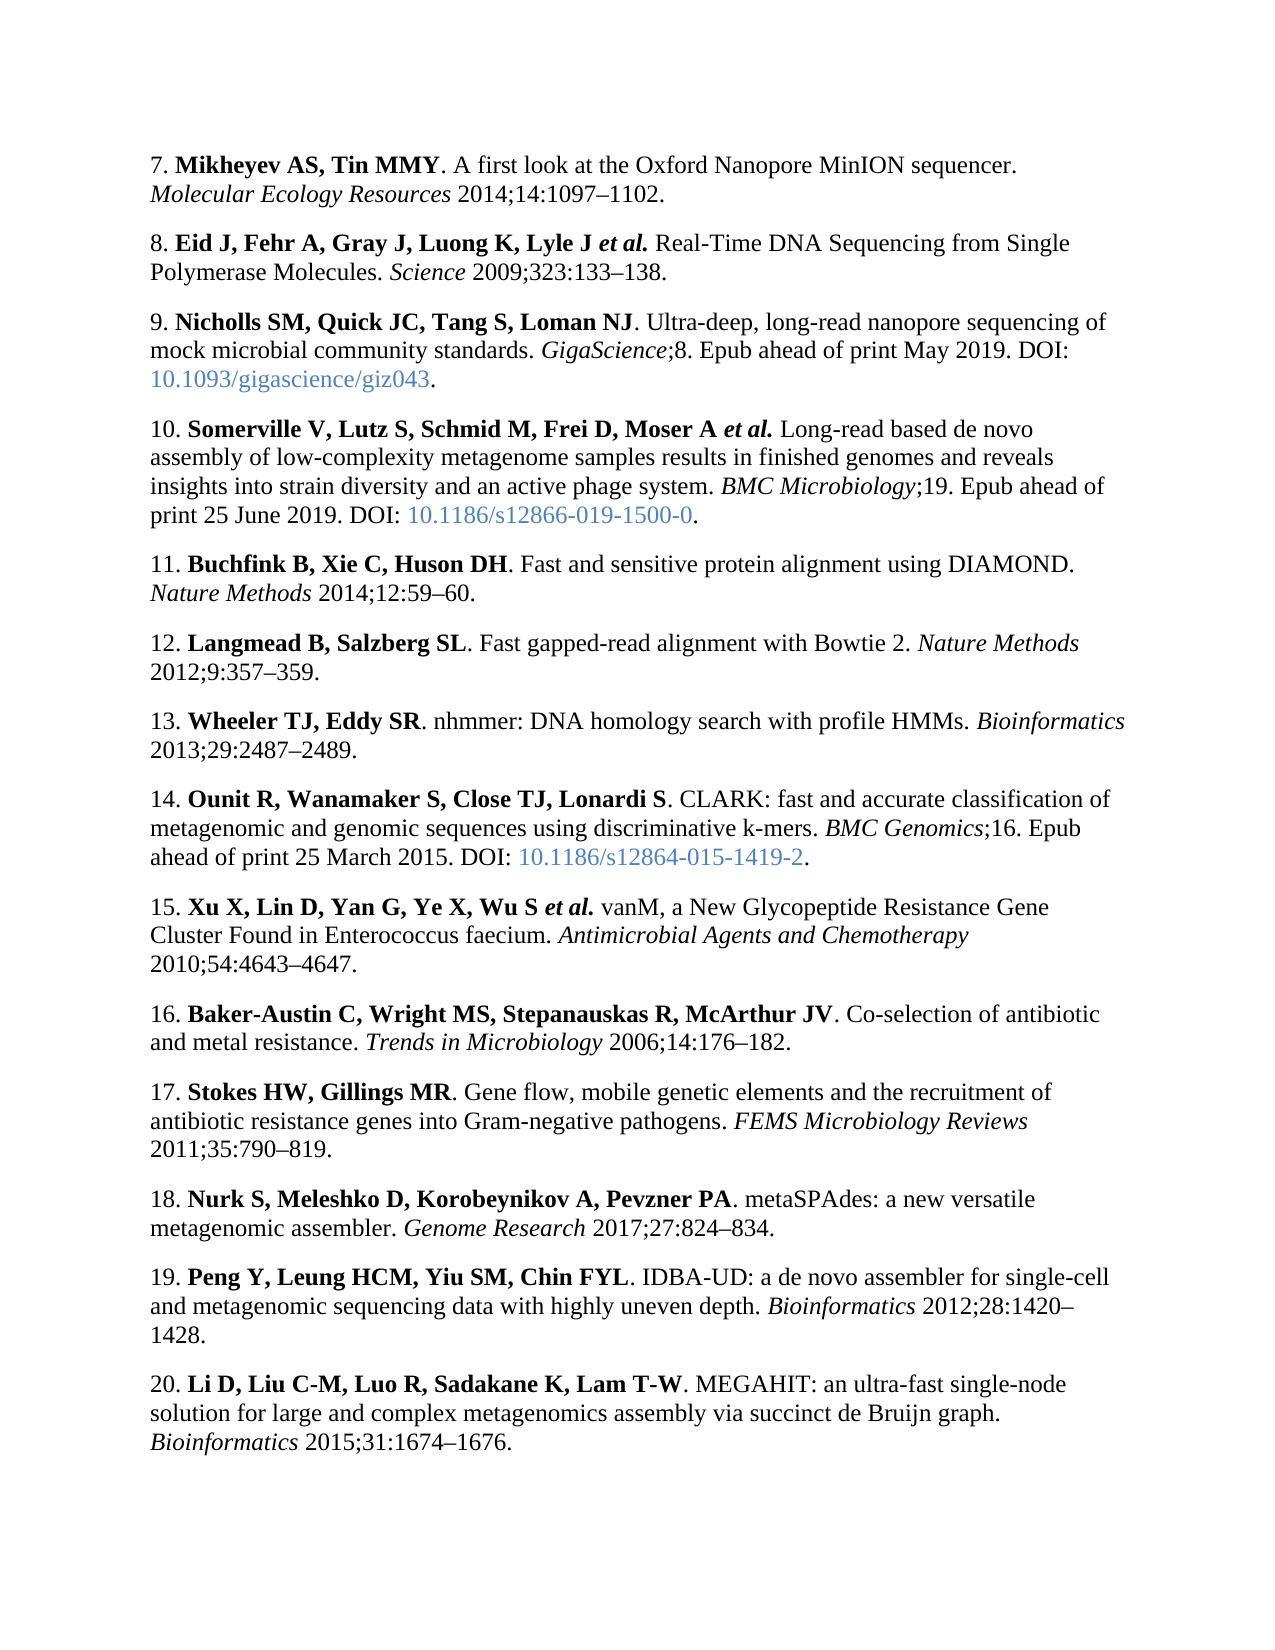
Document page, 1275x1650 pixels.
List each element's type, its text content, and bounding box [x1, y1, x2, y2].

text 9. Nicholls SM, Quick JC, Tang S, Loman NJ. Ultra-deep, long-read nanopore sequencing of mock microbial community standards. GigaScience;8. Epub ahead of print May 2019. DOI: 10.1093/gigascience/giz043. [150, 307, 1125, 393]
text 17. Stokes HW, Gillings MR. Gene flow, mobile genetic elements and the recruitment of antibiotic resistance genes into Gram-negative pathogens. FEMS Microbiology Reviews 2011;35:790–819. [150, 1077, 1125, 1163]
text 11. Buchfink B, Xie C, Huson DH. Fast and sensitive protein alignment using DIAMOND. Nature Methods 2014;12:59–60. [150, 549, 1125, 607]
text 20. Li D, Liu C-M, Luo R, Sadakane K, Lam T-W. MEGAHIT: an ultra-fast single-node solution for large and complex metagenomics assembly via succinct de Bruijn graph. Bioinformatics 2015;31:1674–1676. [150, 1369, 1125, 1456]
text 18. Nurk S, Meleshko D, Korobeynikov A, Pevzner PA. metaSPAdes: a new versatile metagenomic assembler. Genome Research 2017;27:824–834. [150, 1184, 1125, 1242]
text 8. Eid J, Fehr A, Gray J, Luong K, Lyle J et al. Real-Time DNA Sequencing from Single Polymerase Molecules. Science 2009;323:133–138. [150, 228, 1125, 286]
text 14. Ounit R, Wanamaker S, Close TJ, Lonardi S. CLARK: fast and accurate classification of metagenomic and genomic sequences using discriminative k-mers. BMC Genomics;16. Epub ahead of print 25 March 2015. DOI: 10.1186/s12864-015-1419-2. [150, 784, 1125, 871]
text 10. Somerville V, Lutz S, Schmid M, Frei D, Moser A et al. Long-read based de novo assembly of low-complexity metagenome samples results in finished genomes and reveals insights into strain diversity and an active phage system. BMC Microbiology;19. Epub ahead of print 25 June 2019. DOI: 10.1186/s12866-019-1500-0. [150, 414, 1125, 529]
text 13. Wheeler TJ, Eddy SR. nhmmer: DNA homology search with profile HMMs. Bioinformatics 2013;29:2487–2489. [150, 706, 1125, 764]
text 19. Peng Y, Leung HCM, Yiu SM, Chin FYL. IDBA-UD: a de novo assembler for single-cell and metagenomic sequencing data with highly uneven depth. Bioinformatics 2012;28:1420–1428. [150, 1262, 1125, 1349]
text 7. Mikheyev AS, Tin MMY. A first look at the Oxford Nanopore MinION sequencer. Molecular Ecology Resources 2014;14:1097–1102. [150, 150, 1125, 207]
text 16. Baker-Austin C, Wright MS, Stepanauskas R, McArthur JV. Co-selection of antibiotic and metal resistance. Trends in Microbiology 2006;14:176–182. [150, 999, 1125, 1056]
text 12. Langmead B, Salzberg SL. Fast gapped-read alignment with Bowtie 2. Nature Methods 2012;9:357–359. [150, 628, 1125, 685]
text 15. Xu X, Lin D, Yan G, Ye X, Wu S et al. vanM, a New Glycopeptide Resistance Gene Cluster Found in Enterococcus faecium. Antimicrobial Agents and Chemotherapy 2010;54:4643–4647. [150, 892, 1125, 978]
